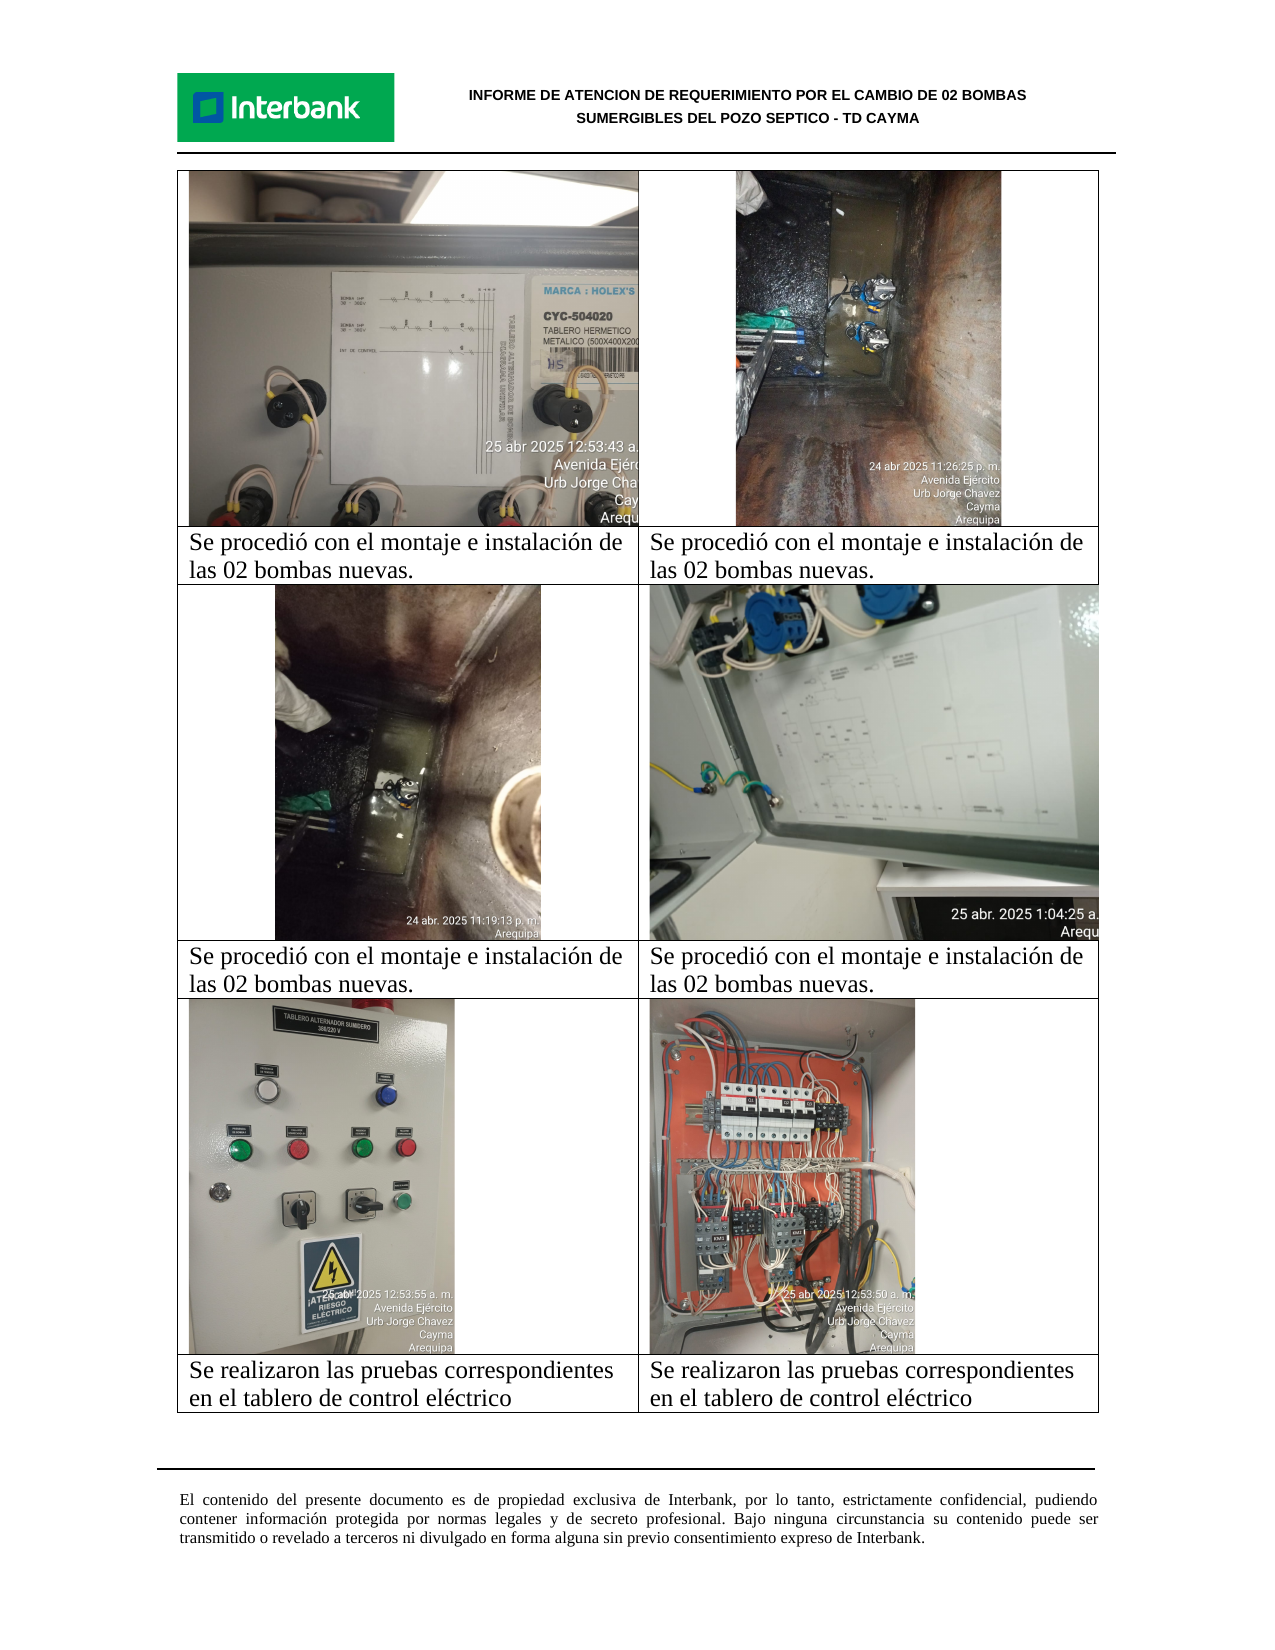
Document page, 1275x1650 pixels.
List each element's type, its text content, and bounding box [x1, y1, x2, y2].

table_cell [639, 171, 735, 526]
table_cell [178, 585, 275, 940]
picture [188, 171, 639, 526]
picture [735, 171, 1002, 526]
picture [177, 73, 395, 142]
table_cell Se procedió con el montaje e instalación de las 02 bombas nuevas. [639, 941, 1098, 998]
table_cell [639, 585, 649, 940]
table_cell Se realizaron las pruebas correspondientes en el tablero de control eléctrico [178, 1355, 638, 1412]
table_cell [178, 999, 188, 1354]
table_cell Se procedió con el montaje e instalación de las 02 bombas nuevas. [639, 527, 1098, 584]
table_cell [916, 999, 1098, 1354]
picture [649, 999, 916, 1354]
table_cell [1002, 171, 1098, 526]
table_cell Se realizaron las pruebas correspondientes en el tablero de control eléctrico [639, 1355, 1098, 1412]
table_cell [178, 171, 188, 526]
table_cell Se procedió con el montaje e instalación de las 02 bombas nuevas. [178, 941, 638, 998]
table_cell [639, 999, 649, 1354]
picture [649, 585, 1099, 940]
table_cell [455, 999, 638, 1354]
picture [188, 999, 455, 1354]
picture [275, 585, 541, 940]
table_cell [541, 585, 638, 940]
table_cell Se procedió con el montaje e instalación de las 02 bombas nuevas. [178, 527, 638, 584]
